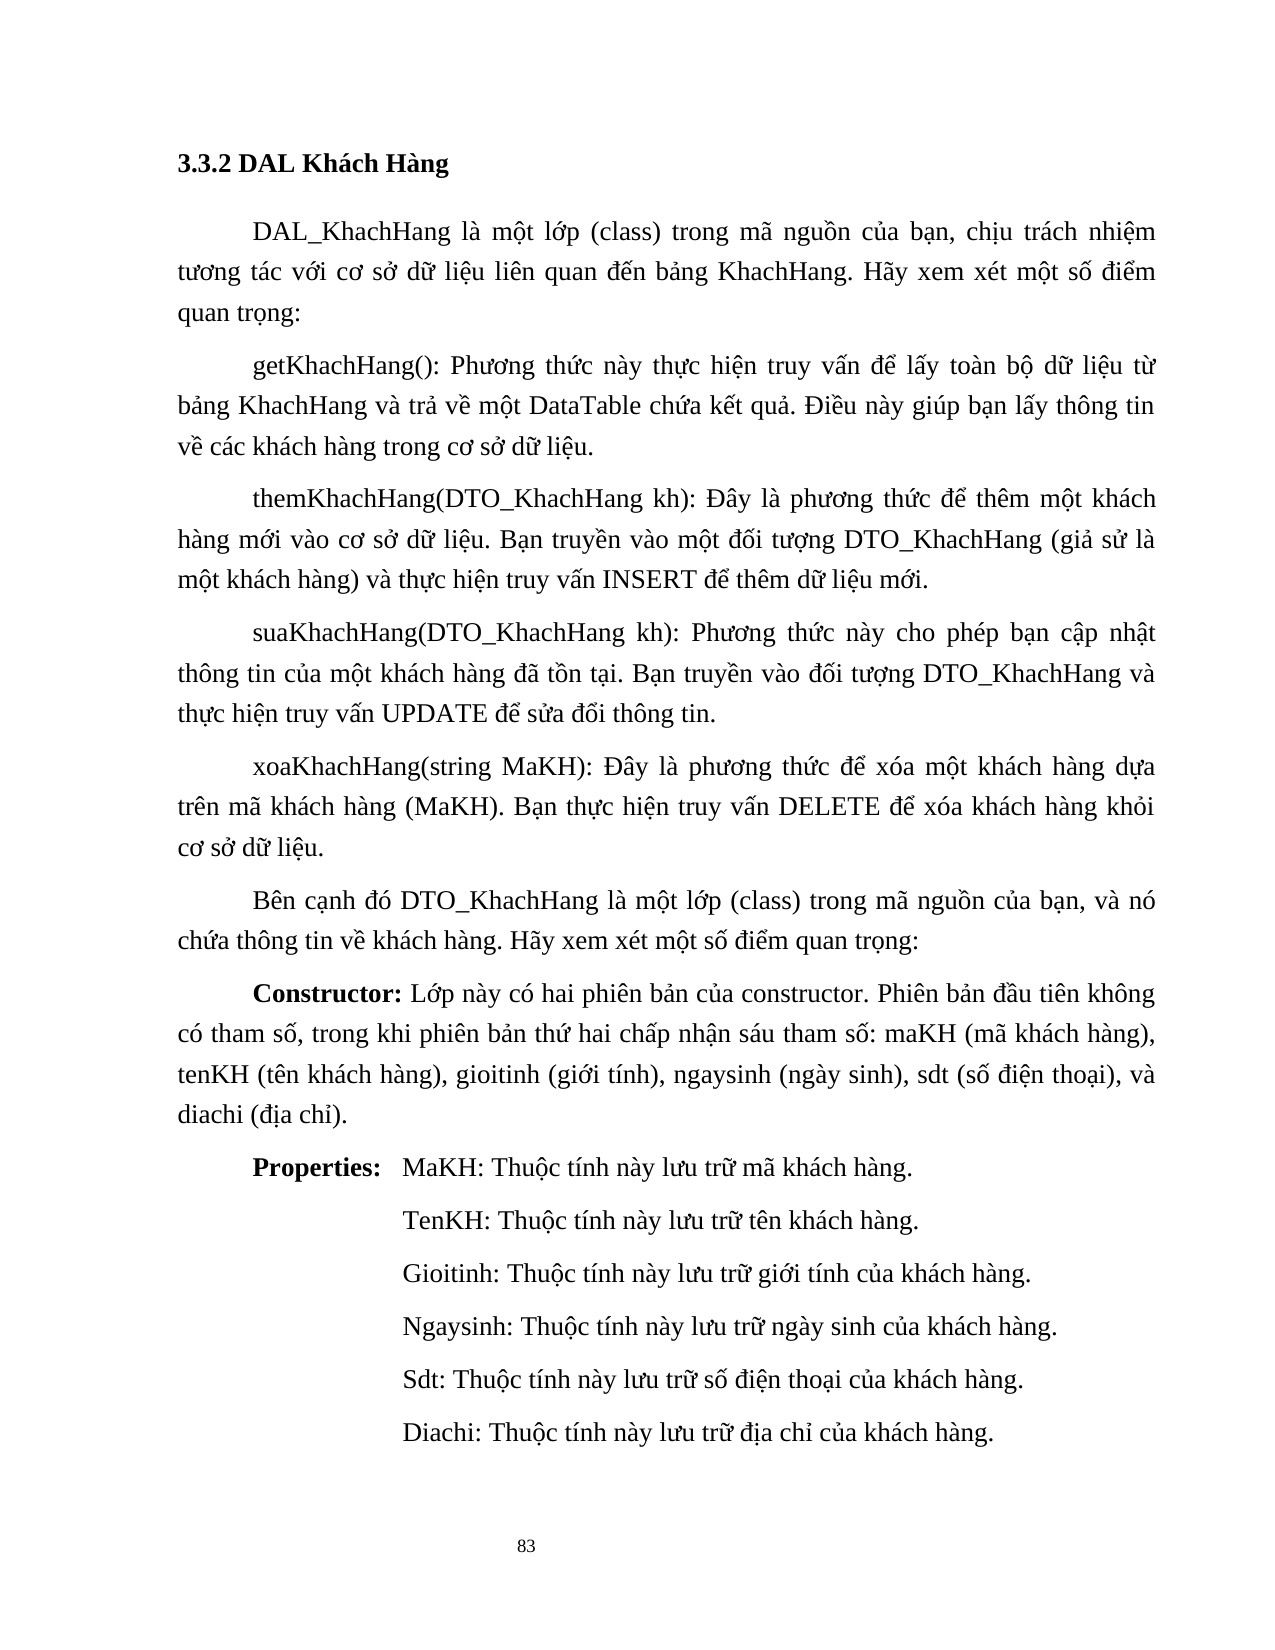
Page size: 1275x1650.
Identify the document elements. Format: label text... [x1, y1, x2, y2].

text DAL_KhachHang là một lớp (class) trong mã nguồn của bạn, chịu trách nhiệm tương tác với cơ sở dữ liệu liên quan đến bảng KhachHang. Hãy xem xét một số điểm quan trọng: [177, 215, 1157, 327]
text Diachi: Thuộc tính này lưu trữ địa chỉ của khách hàng. [327, 1416, 1157, 1447]
subtitle 3.3.2 DAL Khách Hàng [177, 148, 1157, 179]
text Gioitinh: Thuộc tính này lưu trữ giới tính của khách hàng. [327, 1257, 1157, 1288]
text Sdt: Thuộc tính này lưu trữ số điện thoại của khách hàng. [327, 1363, 1157, 1394]
text TenKH: Thuộc tính này lưu trữ tên khách hàng. [327, 1204, 1157, 1235]
text Bên cạnh đó DTO_KhachHang là một lớp (class) trong mã nguồn của bạn, và nó chứa thông tin về khách hàng. Hãy xem xét một số điểm quan trọng: [177, 884, 1157, 955]
text suaKhachHang(DTO_KhachHang kh): Phương thức này cho phép bạn cập nhật thông tin của một khách hàng đã tồn tại. Bạn truyền vào đối tượng DTO_KhachHang và thực hiện truy vấn UPDATE để sửa đổi thông tin. [177, 616, 1157, 728]
text Constructor: Lớp này có hai phiên bản của constructor. Phiên bản đầu tiên không có tham số, trong khi phiên bản thứ hai chấp nhận sáu tham số: maKH (mã khách hàng), tenKH (tên khách hàng), gioitinh (giới tính), ngaysinh (ngày sinh), sdt (số điện thoại), và diachi (địa chỉ). [177, 977, 1157, 1129]
text xoaKhachHang(string MaKH): Đây là phương thức để xóa một khách hàng dựa trên mã khách hàng (MaKH). Bạn thực hiện truy vấn DELETE để xóa khách hàng khỏi cơ sở dữ liệu. [177, 750, 1157, 862]
text Ngaysinh: Thuộc tính này lưu trữ ngày sinh của khách hàng. [327, 1310, 1157, 1341]
text Properties: MaKH: Thuộc tính này lưu trữ mã khách hàng. [177, 1151, 1157, 1182]
text getKhachHang(): Phương thức này thực hiện truy vấn để lấy toàn bộ dữ liệu từ bảng KhachHang và trả về một DataTable chứa kết quả. Điều này giúp bạn lấy thông tin về các khách hàng trong cơ sở dữ liệu. [177, 349, 1157, 461]
text themKhachHang(DTO_KhachHang kh): Đây là phương thức để thêm một khách hàng mới vào cơ sở dữ liệu. Bạn truyền vào một đối tượng DTO_KhachHang (giả sử là một khách hàng) và thực hiện truy vấn INSERT để thêm dữ liệu mới. [177, 483, 1157, 594]
